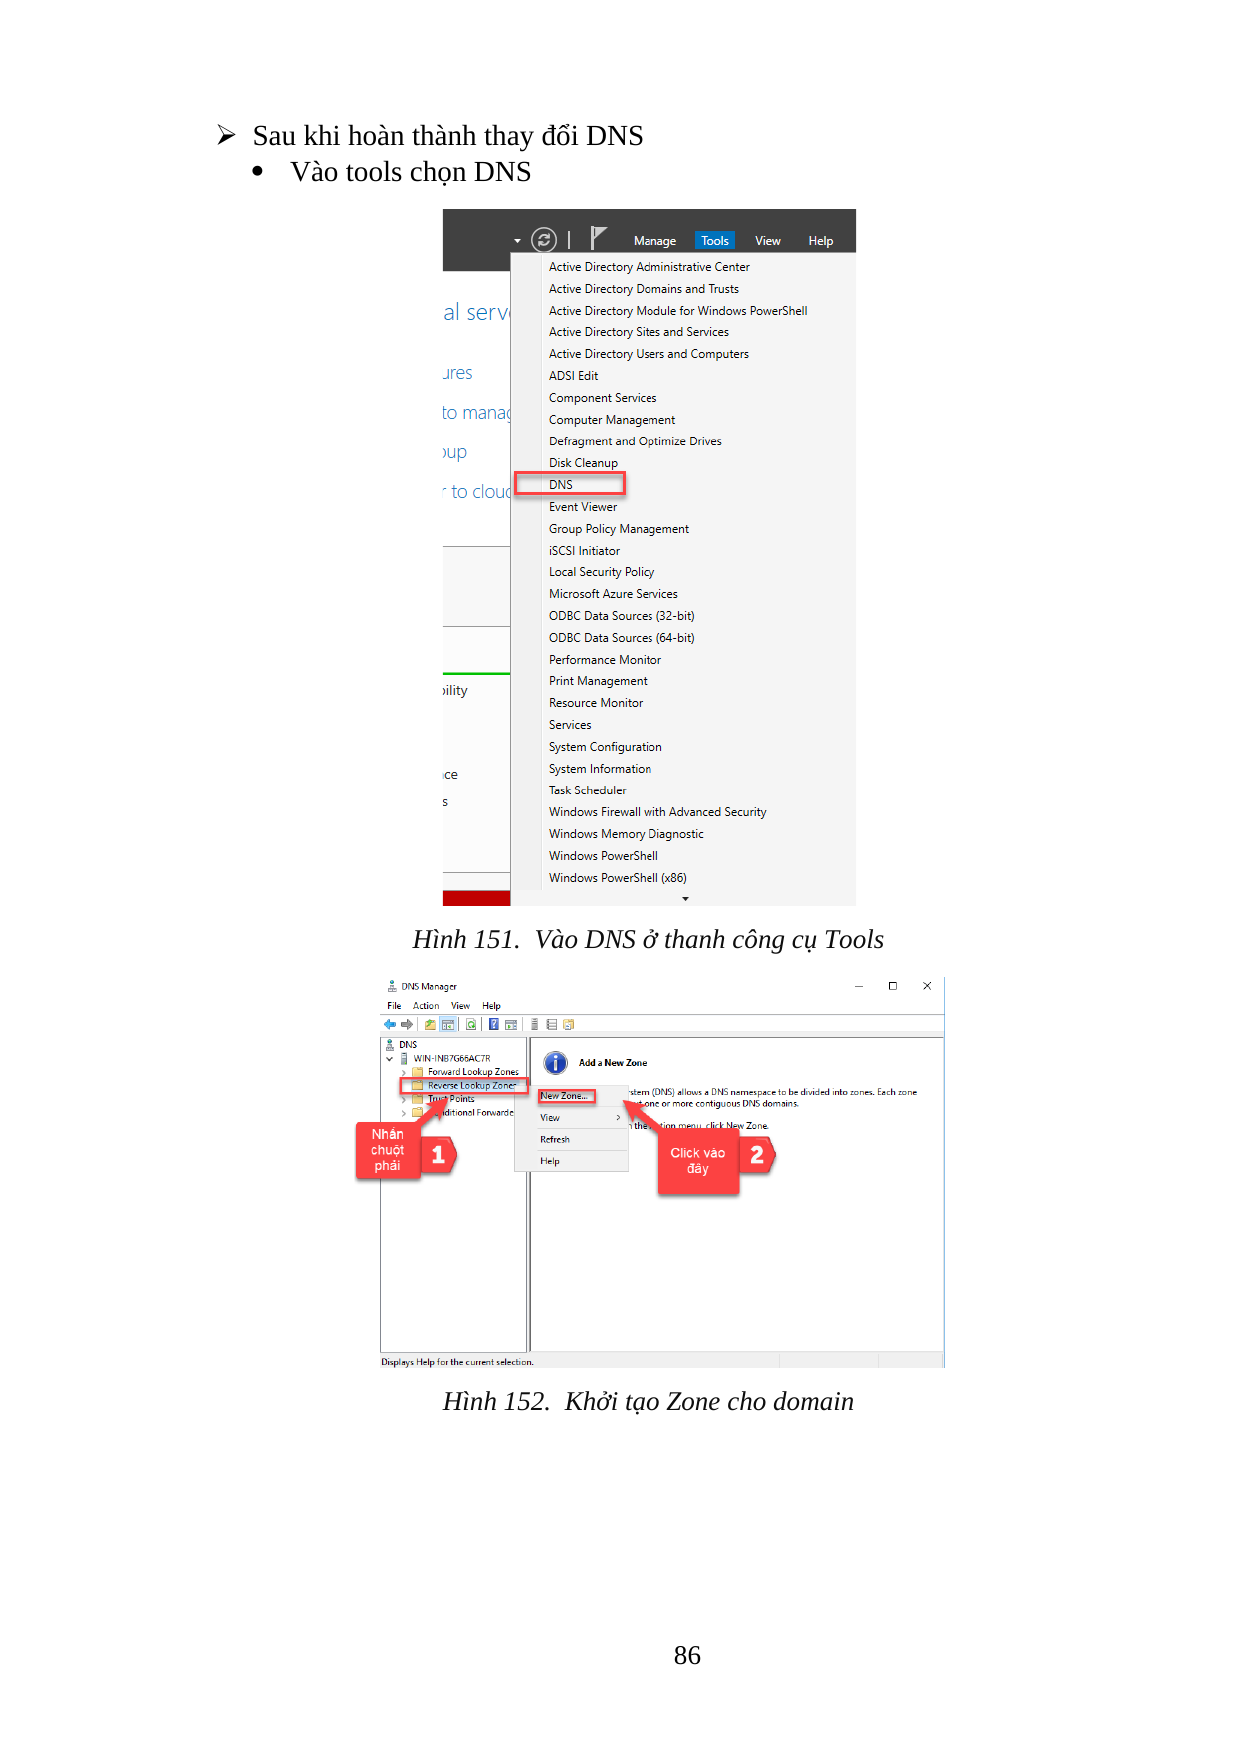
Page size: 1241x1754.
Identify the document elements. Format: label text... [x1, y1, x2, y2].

list Vào tools chọn DNS [252, 154, 1122, 188]
text Khởi tạo Zone cho domain [177, 1385, 1122, 1416]
text Vào DNS ở thanh công cụ Tools [177, 923, 1122, 954]
list Sau khi hoàn thành thay đổi DNS [215, 118, 1122, 152]
picture [354, 977, 945, 1368]
picture [442, 207, 857, 906]
